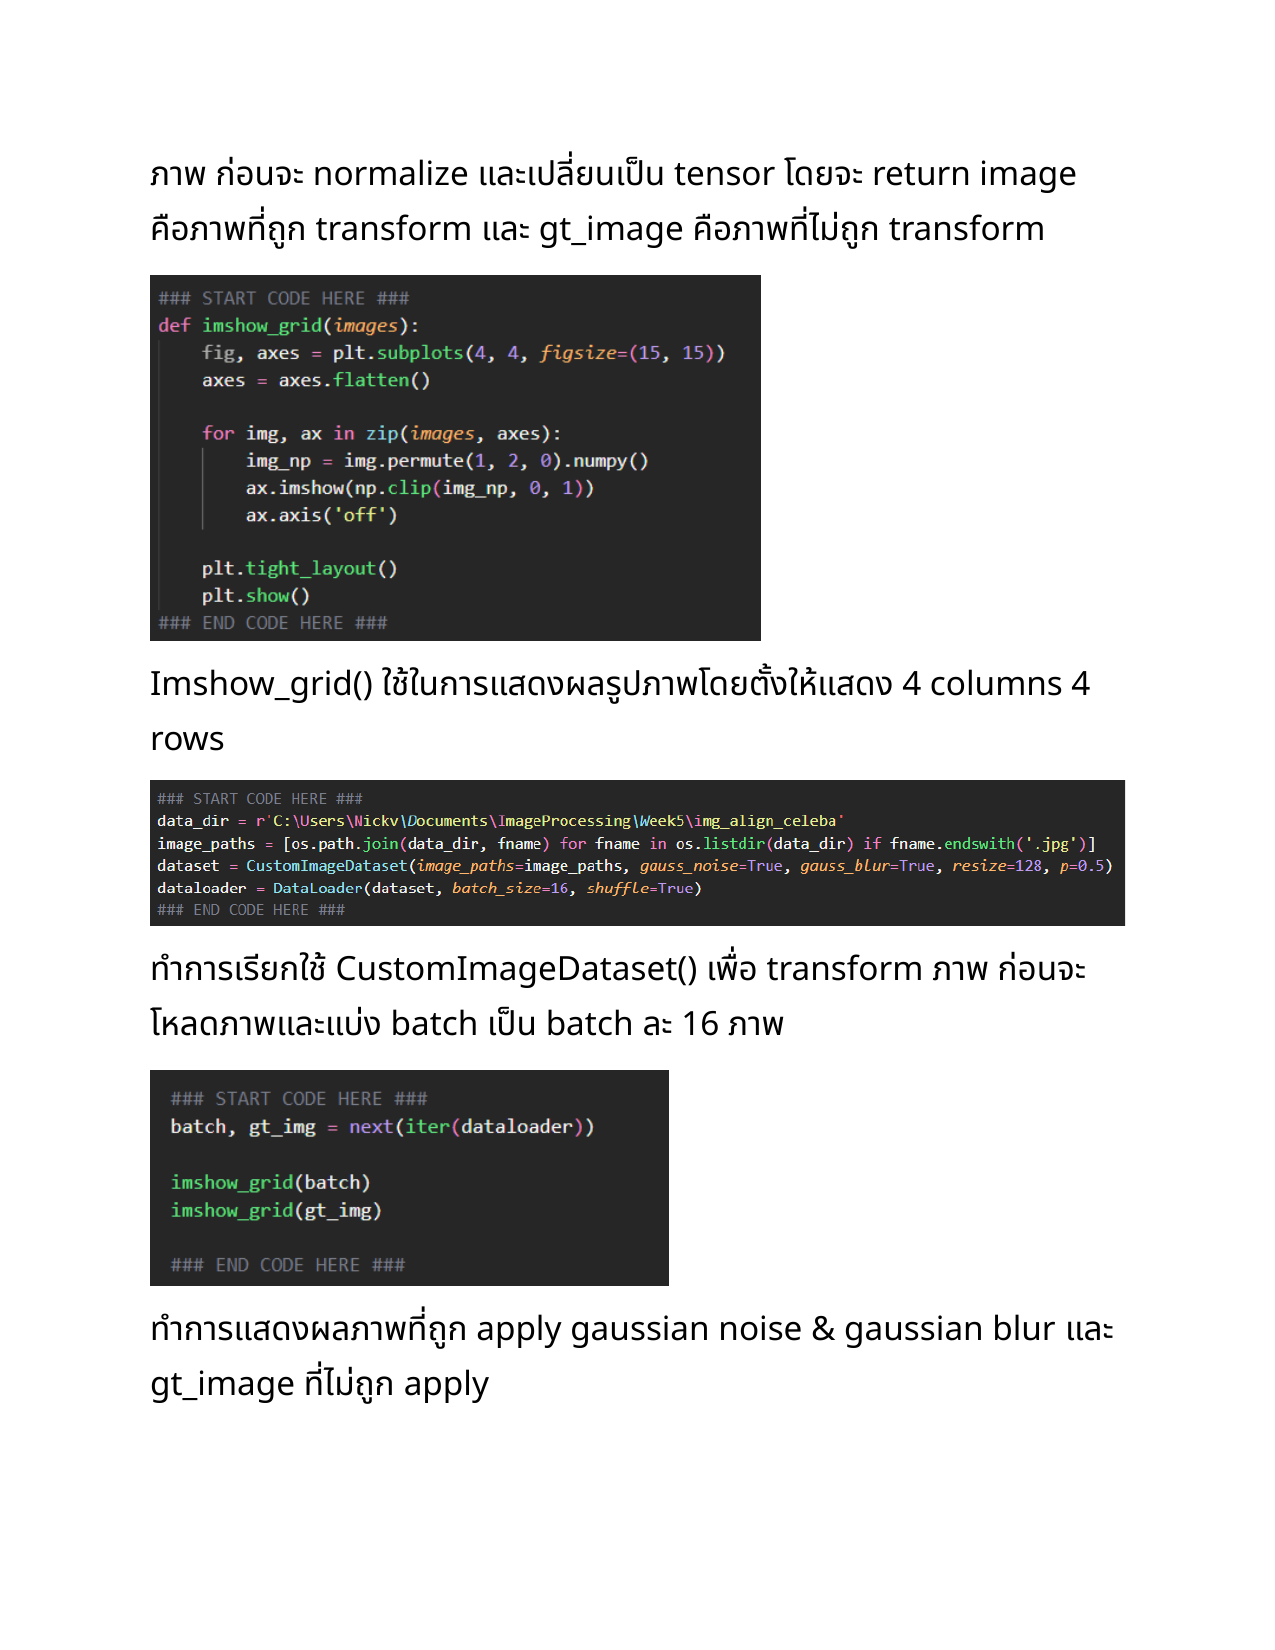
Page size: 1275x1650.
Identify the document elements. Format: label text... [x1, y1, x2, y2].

text ทำการแสดงผลภาพที่ถูก apply gaussian noise & gaussian blur และ gt_image ที่ไม่ถูก apply [150, 1305, 1125, 1410]
picture [150, 780, 1125, 926]
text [150, 150, 1125, 255]
text Imshow_grid() ใช้ในการแสดงผลรูปภาพโดยตั้งให้แสดง 4 columns 4 rows [150, 660, 1125, 760]
picture [150, 275, 761, 641]
text ทำการเรียกใช้ CustomImageDataset() เพื่อ transform ภาพ ก่อนจะโหลดภาพและแบ่ง batch เป็น batch ละ 16 ภาพ [150, 945, 1125, 1050]
picture [150, 1070, 669, 1286]
